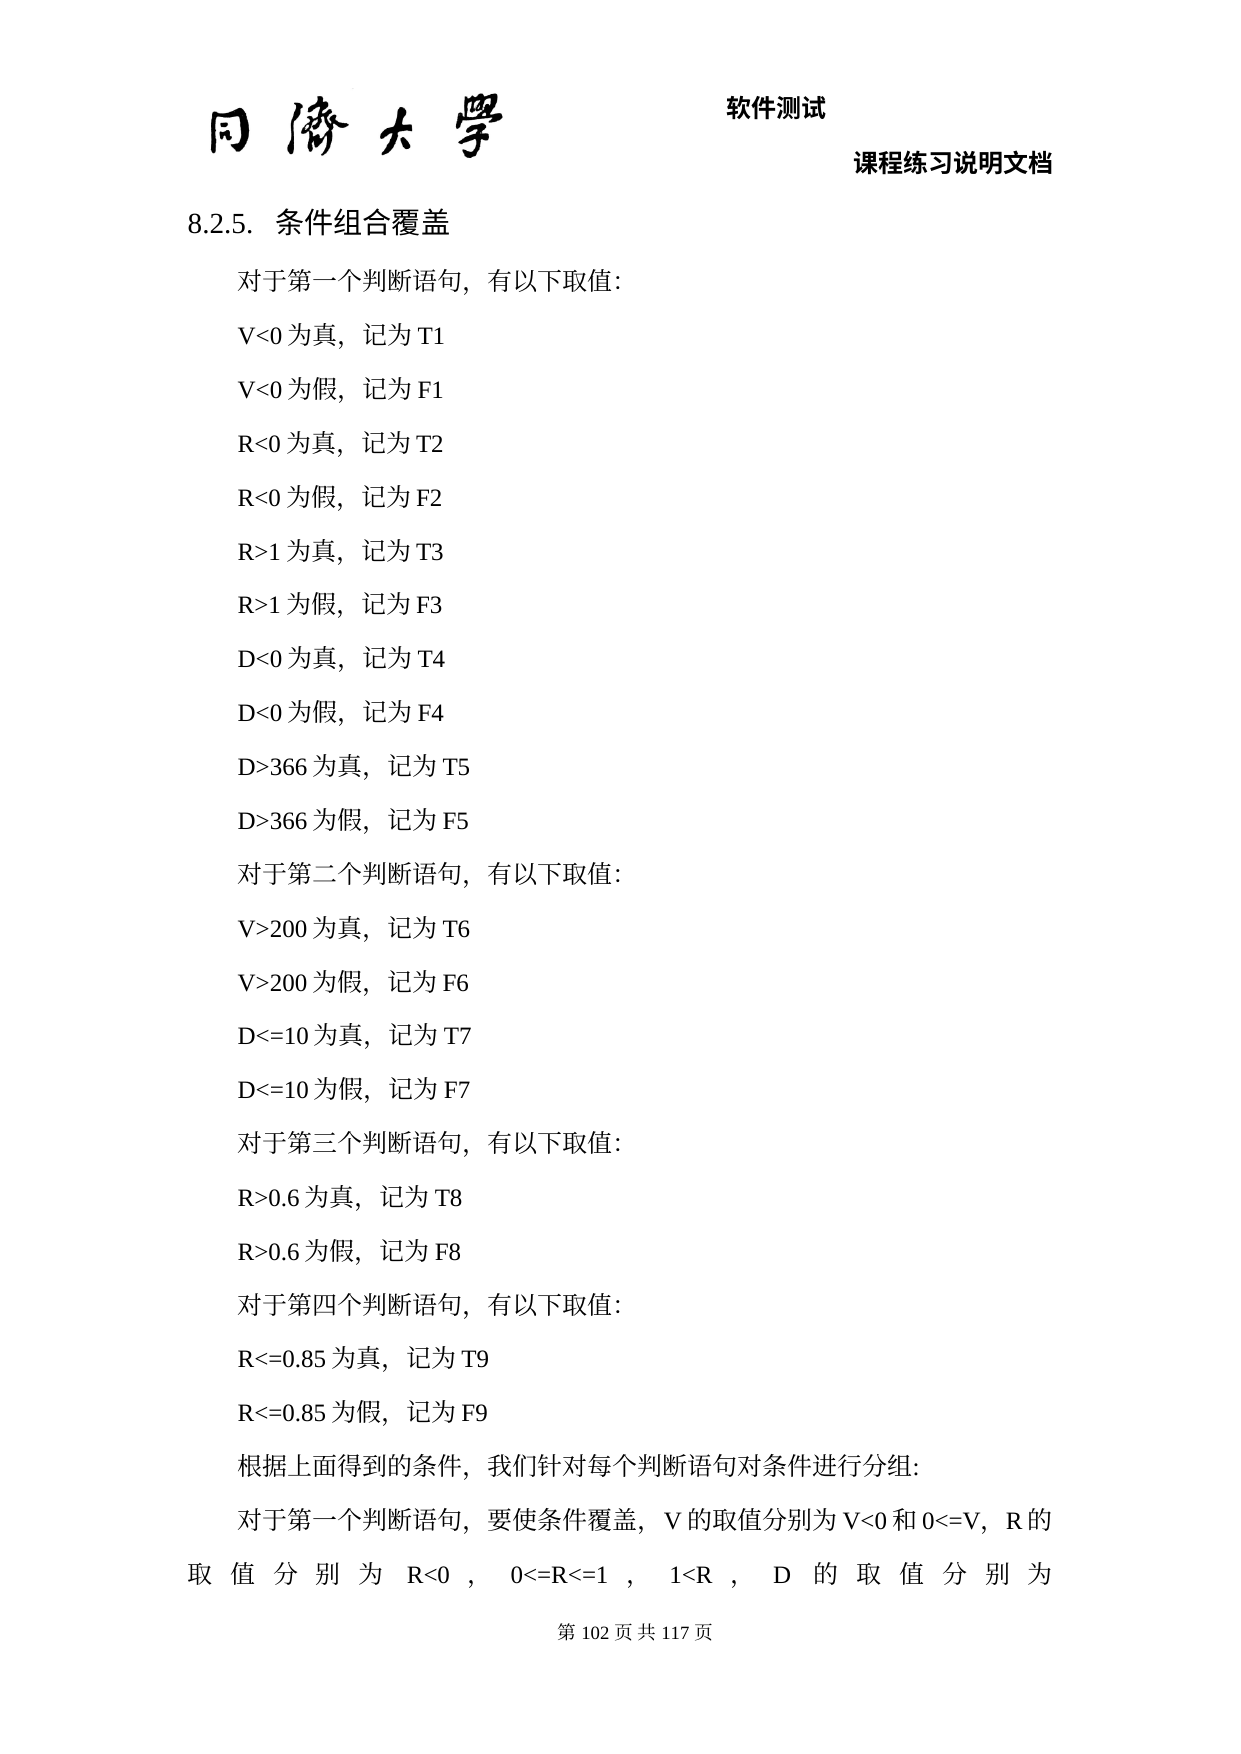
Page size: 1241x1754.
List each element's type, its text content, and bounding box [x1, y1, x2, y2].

text V>200为假，记为F6 [187, 962, 1053, 998]
text R>0.6为假，记为F8 [187, 1231, 1053, 1267]
text 根据上面得到的条件，我们针对每个判断语句对条件进行分组: [187, 1447, 1053, 1483]
text D<0为真，记为T4 [187, 639, 1053, 675]
text V<0为真，记为T1 [187, 316, 1053, 352]
text R>0.6为真，记为T8 [187, 1178, 1053, 1213]
text 对于第一个判断语句，要使条件覆盖，V的取值分别为V<0和0<=V，R的取值分别为R<0，0<=R<=1，1<R，D的取值分别为D<0，0<=D<=366，366<D，除此之外，还需要排除一些互斥条件，例如在第一个判断语句中，T2与T3不能共同时组合，T4与T5不能够同时组合等。 [187, 1501, 1053, 1591]
picture [188, 86, 520, 165]
text D<=10为假，记为F7 [187, 1070, 1053, 1106]
subtitle 条件组合覆盖 [187, 203, 1053, 242]
text R>1为假，记为F3 [187, 585, 1053, 621]
text R<0为真，记为T2 [187, 424, 1053, 459]
text R<=0.85为真，记为T9 [187, 1339, 1053, 1375]
text D>366为假，记为F5 [187, 801, 1053, 837]
text D<=10为真，记为T7 [187, 1016, 1053, 1052]
text V>200为真，记为T6 [187, 908, 1053, 944]
text D>366为真，记为T5 [187, 747, 1053, 783]
text R>1为真，记为T3 [187, 531, 1053, 567]
text 对于第二个判断语句，有以下取值： [187, 854, 1053, 890]
text 对于第四个判断语句，有以下取值： [187, 1285, 1053, 1321]
text R<=0.85为假，记为F9 [187, 1393, 1053, 1429]
text D<0为假，记为F4 [187, 693, 1053, 729]
text 对于第一个判断语句，有以下取值： [187, 262, 1053, 298]
text R<0为假，记为F2 [187, 477, 1053, 513]
text 对于第三个判断语句，有以下取值： [187, 1124, 1053, 1160]
text V<0为假，记为F1 [187, 370, 1053, 406]
